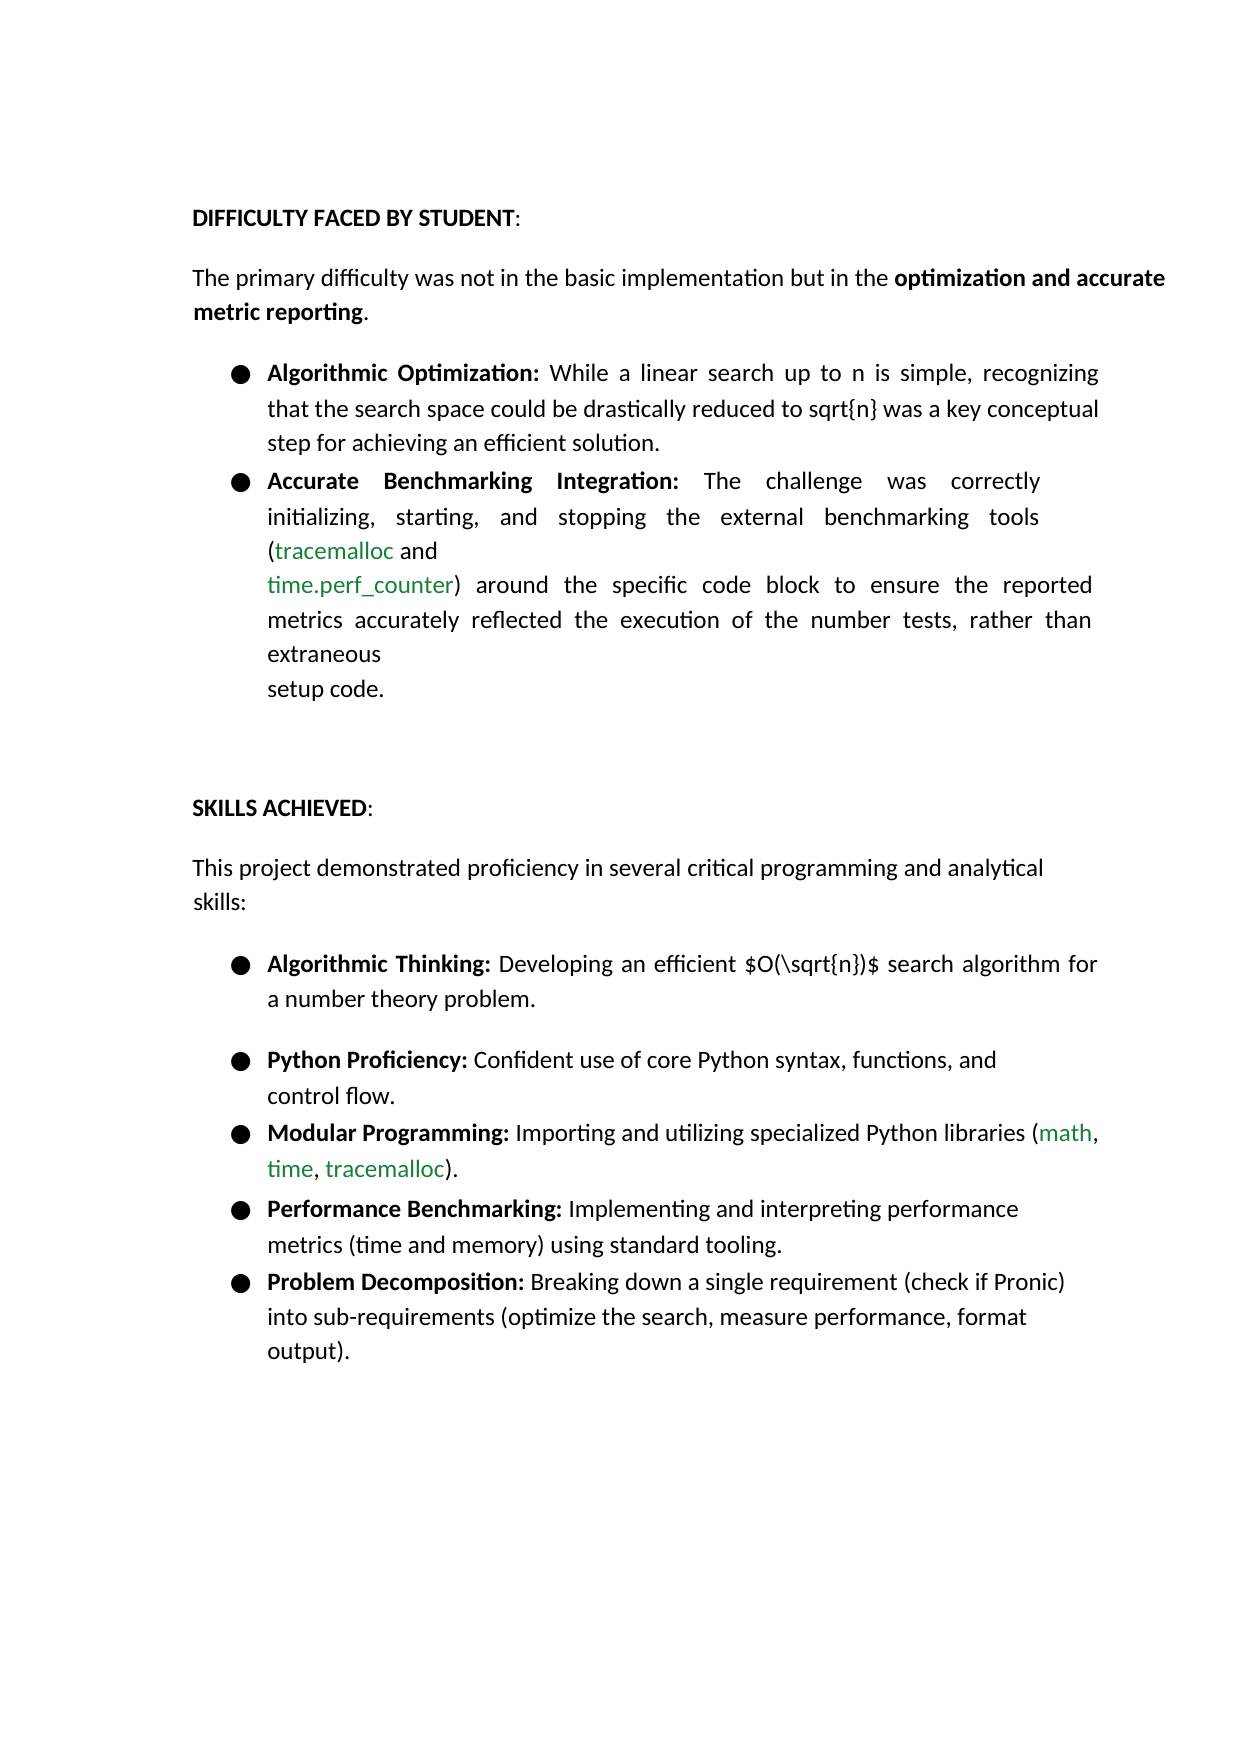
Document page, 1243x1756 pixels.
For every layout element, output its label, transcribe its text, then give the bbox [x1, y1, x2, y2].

list Accurate Benchmarking Integration: The challenge was correctly initializing, starting, and stopping the external benchmarking tools (tracemalloc and [229, 463, 1041, 566]
list Algorithmic Optimization: While a linear search up to n is simple, recognizing that the search space could be drastically reduced to sqrt{n} was a key conceptual step for achieving an efficient solution. [229, 355, 1099, 458]
subtitle DIFFICULTY FACED BY STUDENT: [192, 202, 1243, 233]
text The primary difficulty was not in the basic implementation but in the optimization and accurate metric reporting. [192, 262, 1224, 327]
list Algorithmic Thinking: Developing an efficient $O(\sqrt{n})$ search algorithm for a number theory problem. [229, 945, 1098, 1014]
list Problem Decomposition: Breaking down a single requirement (check if Pronic) into sub-requirements (optimize the search, measure performance, format output). [229, 1264, 1110, 1366]
list Python Proficiency: Confident use of core Python syntax, functions, and control flow. [229, 1042, 1073, 1111]
text This project demonstrated proficiency in several critical programming and analytical skills: [192, 852, 1085, 917]
text setup code. [267, 673, 1243, 703]
list Performance Benchmarking: Implementing and interpreting performance metrics (time and memory) using standard tooling. [229, 1191, 1098, 1259]
text time.perf_counter) around the specific code block to ensure the reported metrics accurately reflected the execution of the number tests, rather than extraneous [267, 569, 1093, 669]
subtitle SKILLS ACHIEVED: [192, 792, 1243, 823]
list Modular Programming: Importing and utilizing specialized Python libraries (math, time, tracemalloc). [229, 1115, 1098, 1183]
